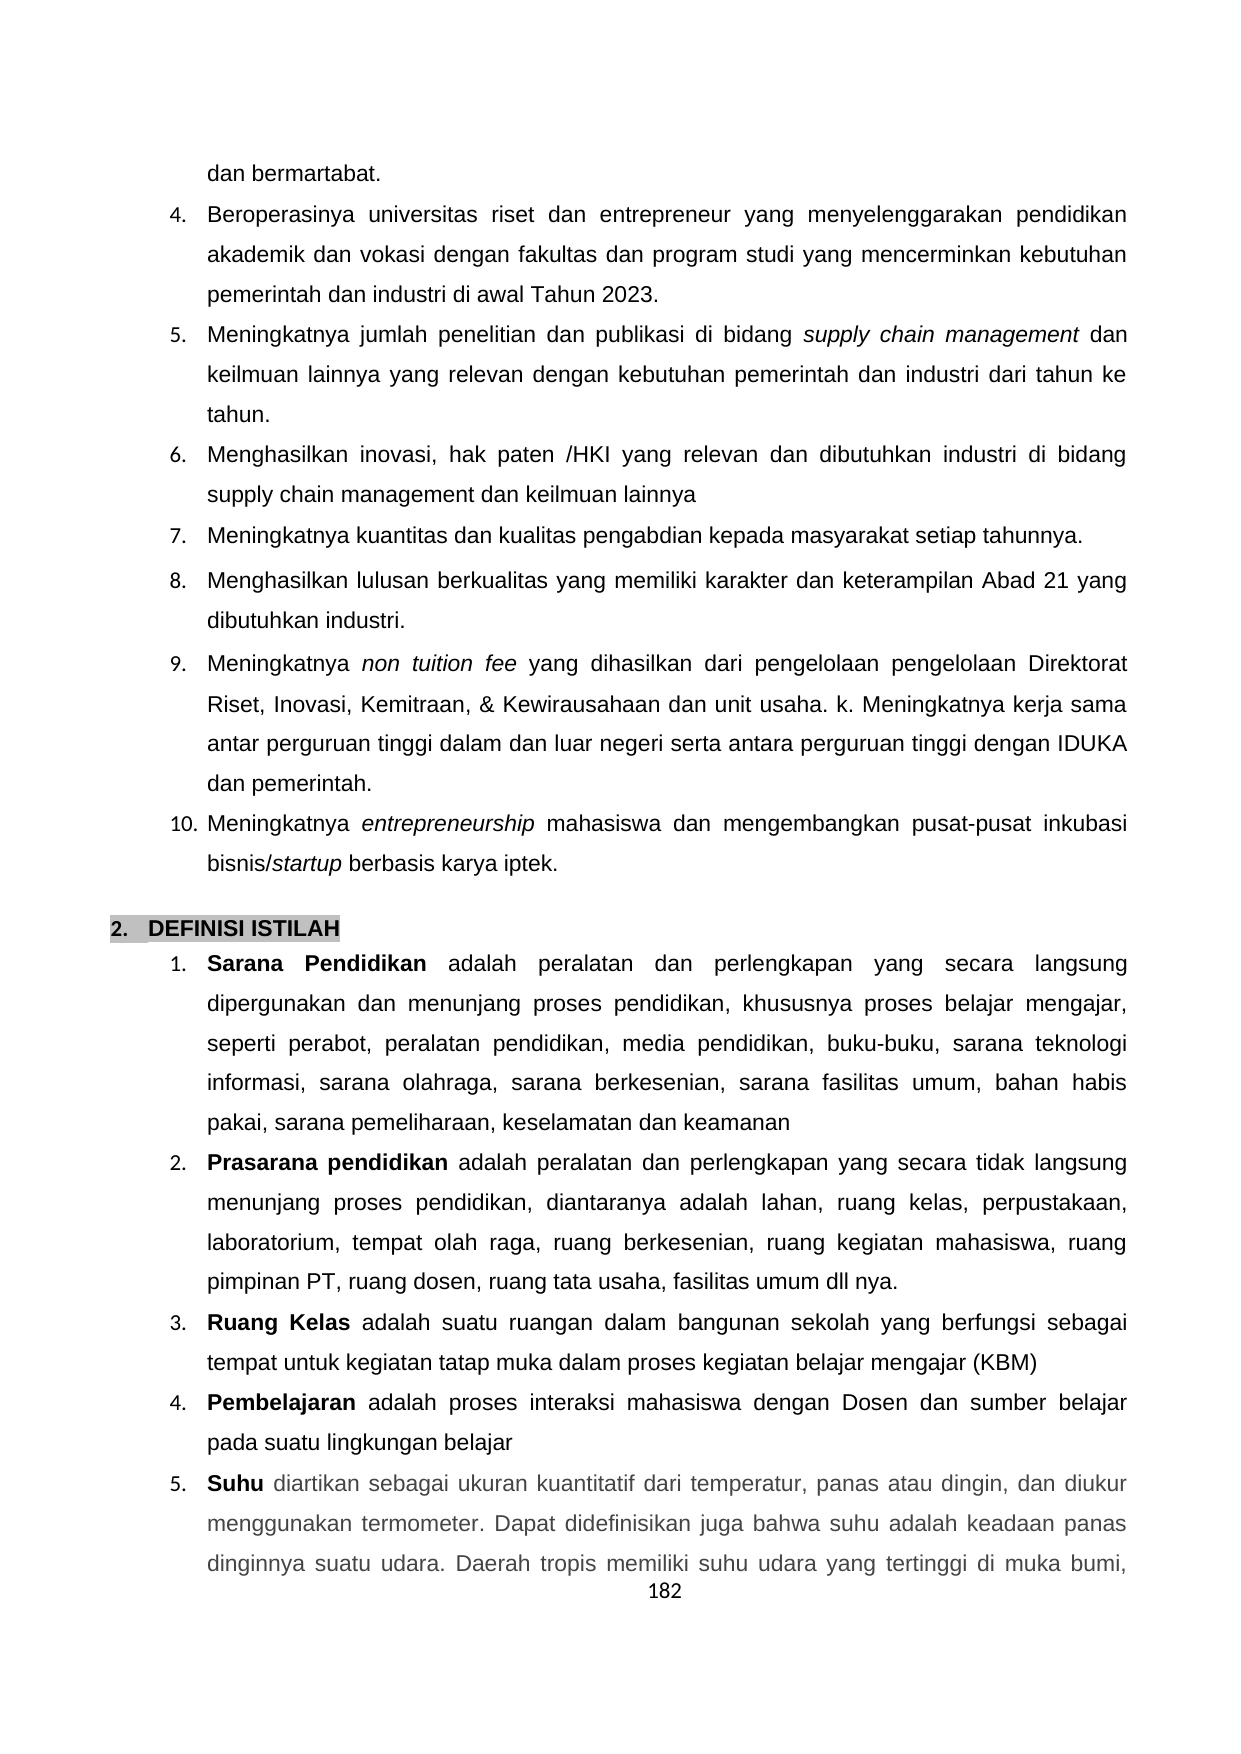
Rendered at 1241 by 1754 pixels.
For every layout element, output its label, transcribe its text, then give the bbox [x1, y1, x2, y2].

list Menghasilkan lulusan berkualitas yang memiliki karakter dan keterampilan Abad 21 yang dibutuhkan industri. [169, 566, 1128, 633]
list Beroperasinya universitas riset dan entrepreneur yang menyelenggarakan pendidikan akademik dan vokasi dengan fakultas dan program studi yang mencerminkan kebutuhan pemerintah dan industri di awal Tahun 2023. [169, 200, 1128, 307]
list Meningkatnya jumlah penelitian dan publikasi di bidang supply chain management dan keilmuan lainnya yang relevan dengan kebutuhan pemerintah dan industri dari tahun ke tahun. [169, 320, 1128, 427]
list Pembelajaran adalah proses interaksi mahasiswa dengan Dosen dan sumber belajar pada suatu lingkungan belajar [169, 1388, 1128, 1456]
list Prasarana pendidikan adalah peralatan dan perlengkapan yang secara tidak langsung menunjang proses pendidikan, diantaranya adalah lahan, ruang kelas, perpustakaan, laboratorium, tempat olah raga, ruang berkesenian, ruang kegiatan mahasiswa, ruang pimpinan PT, ruang dosen, ruang tata usaha, fasilitas umum dll nya. [169, 1148, 1128, 1294]
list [169, 1469, 1128, 1576]
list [169, 160, 1128, 187]
list Meningkatnya non tuition fee yang dihasilkan dari pengelolaan pengelolaan Direktorat Riset, Inovasi, Kemitraan, & Kewirausahaan dan unit usaha. k. Meningkatnya kerja sama antar perguruan tinggi dalam dan luar negeri serta antara perguruan tinggi dengan IDUKA dan pemerintah. [169, 649, 1128, 796]
list Meningkatnya entrepreneurship mahasiswa dan mengembangkan pusat-pusat inkubasi bisnis/startup berbasis karya iptek. [169, 809, 1128, 876]
list Ruang Kelas adalah suatu ruangan dalam bangunan sekolah yang berfungsi sebagai tempat untuk kegiatan tatap muka dalam proses kegiatan belajar mengajar (KBM) [169, 1308, 1128, 1375]
list Meningkatnya kuantitas dan kualitas pengabdian kepada masyarakat setiap tahunnya. [169, 521, 1128, 549]
subtitle DEFINISI ISTILAH [110, 914, 1226, 943]
list Sarana Pendidikan adalah peralatan dan perlengkapan yang secara langsung dipergunakan dan menunjang proses pendidikan, khususnya proses belajar mengajar, seperti perabot, peralatan pendidikan, media pendidikan, buku-buku, sarana teknologi informasi, sarana olahraga, sarana berkesenian, sarana fasilitas umum, bahan habis pakai, sarana pemeliharaan, keselamatan dan keamanan [169, 949, 1128, 1135]
list Menghasilkan inovasi, hak paten /HKI yang relevan dan dibutuhkan industri di bidang supply chain management dan keilmuan lainnya [169, 440, 1128, 508]
